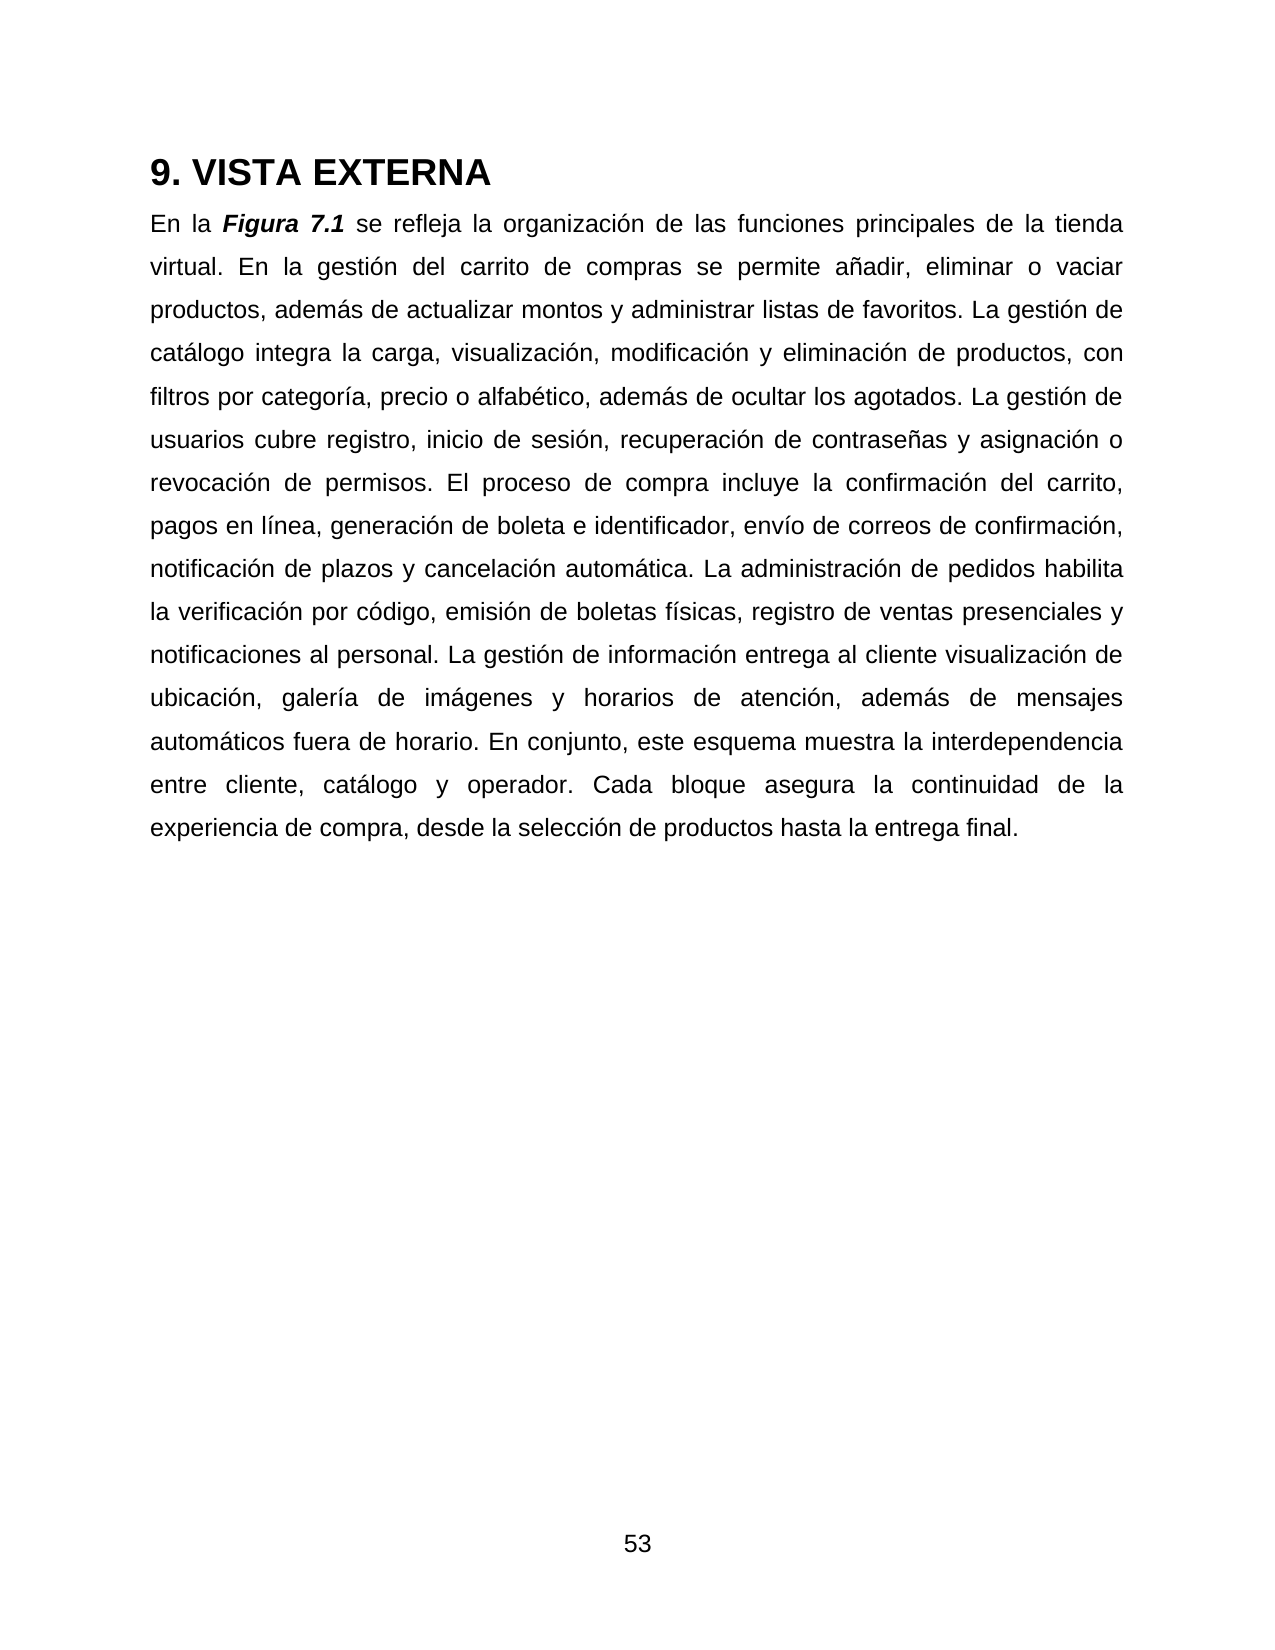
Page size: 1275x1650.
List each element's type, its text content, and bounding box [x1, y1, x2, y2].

subtitle Vista Externa [150, 150, 1125, 193]
text En la Figura 7.1 se refleja la organización de las funciones principales de la tienda virtual. En la gestión del carrito de compras se permite añadir, eliminar o vaciar productos, además de actualizar montos y administrar listas de favoritos. La gestión de catálogo integra la carga, visualización, modificación y eliminación de productos, con filtros por categoría, precio o alfabético, además de ocultar los agotados. La gestión de usuarios cubre registro, inicio de sesión, recuperación de contraseñas y asignación o revocación de permisos. El proceso de compra incluye la confirmación del carrito, pagos en línea, generación de boleta e identificador, envío de correos de confirmación, notificación de plazos y cancelación automática. La administración de pedidos habilita la verificación por código, emisión de boletas físicas, registro de ventas presenciales y notificaciones al personal. La gestión de información entrega al cliente visualización de ubicación, galería de imágenes y horarios de atención, además de mensajes automáticos fuera de horario. En conjunto, este esquema muestra la interdependencia entre cliente, catálogo y operador. Cada bloque asegura la continuidad de la experiencia de compra, desde la selección de productos hasta la entrega final. [150, 209, 1125, 842]
